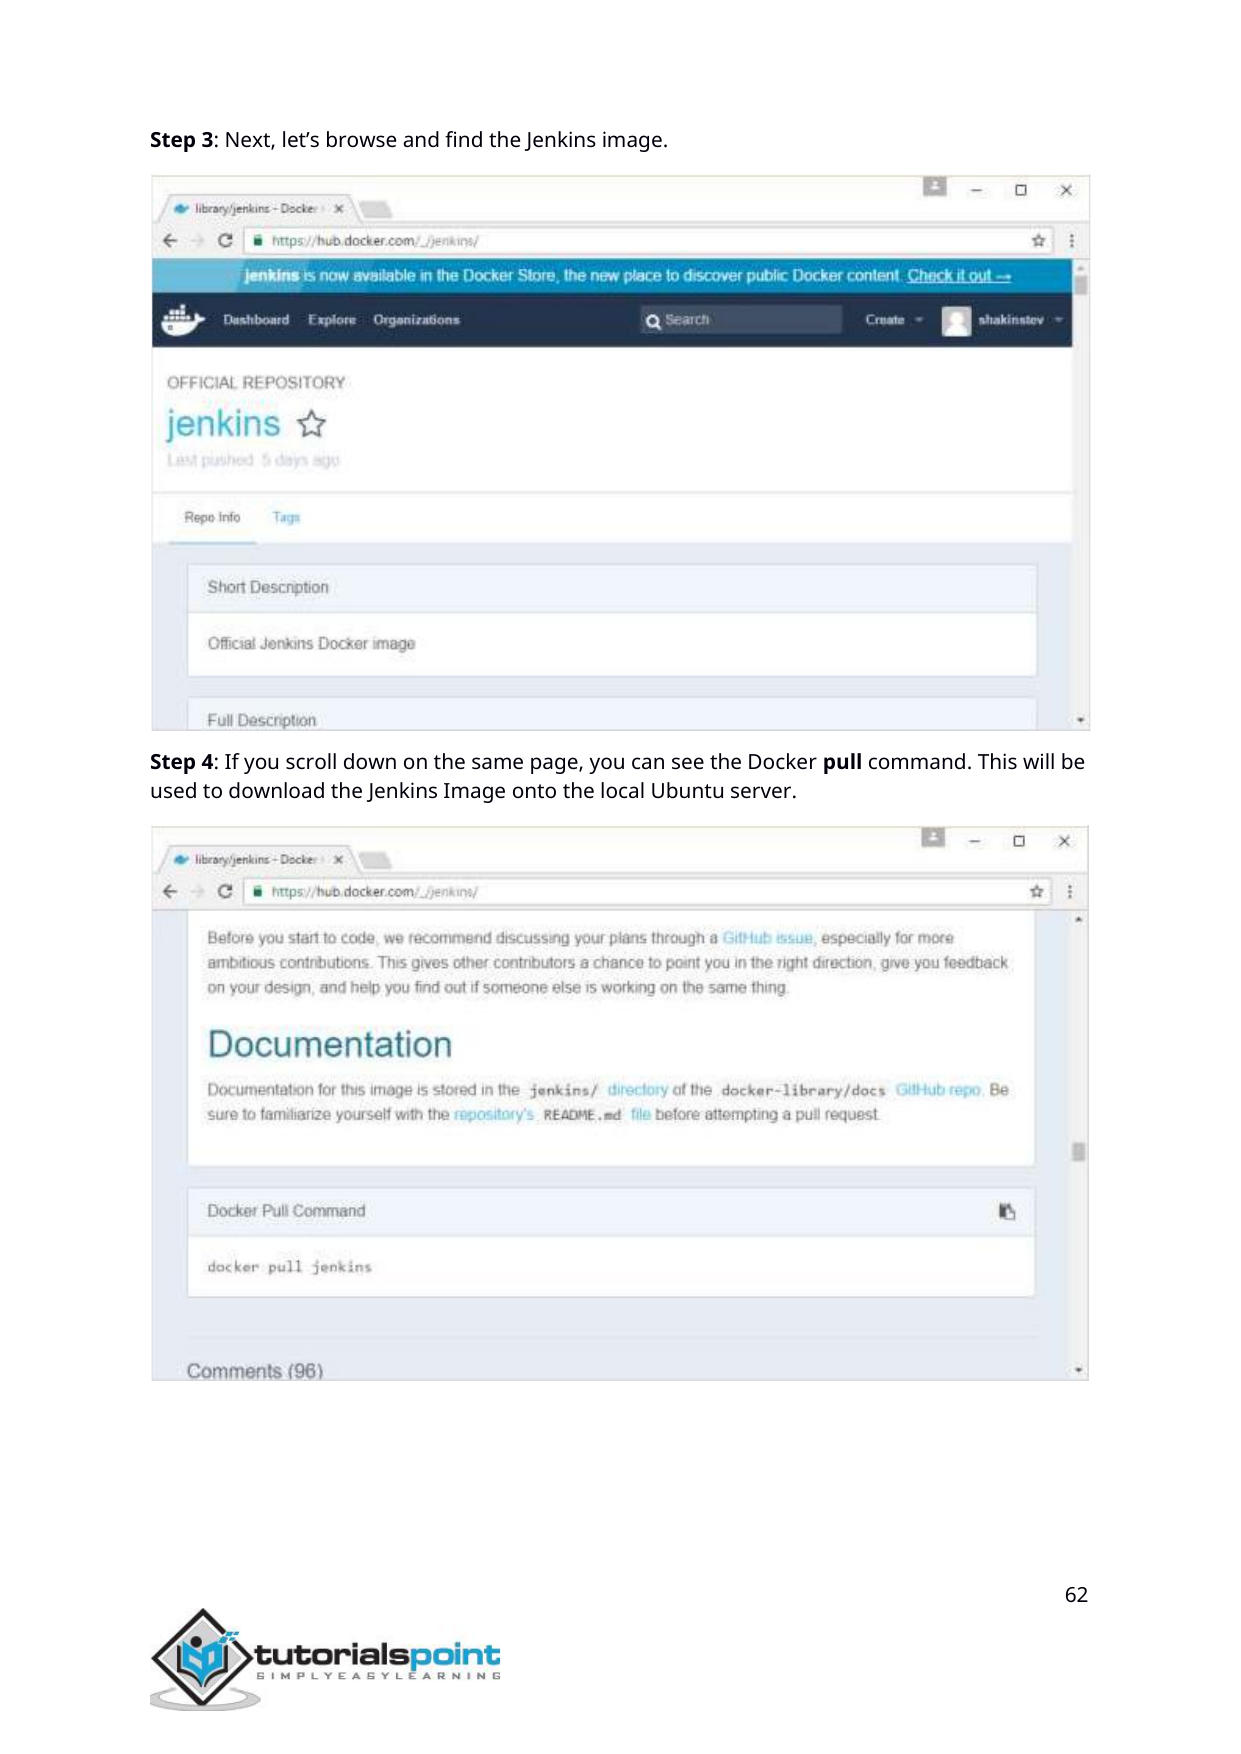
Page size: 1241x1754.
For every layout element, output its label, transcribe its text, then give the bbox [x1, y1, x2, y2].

text 62 [1064, 1580, 1090, 1608]
picture [151, 174, 1091, 731]
text Step 4: If you scroll down on the same page, you can see the Docker pull command. This will be used to download the Jenkins Image onto the local Ubuntu server. [150, 747, 1090, 805]
text Step 3: Next, let’s browse and find the Jenkins image. [150, 125, 1090, 154]
picture [150, 1608, 501, 1711]
picture [151, 825, 1089, 1381]
